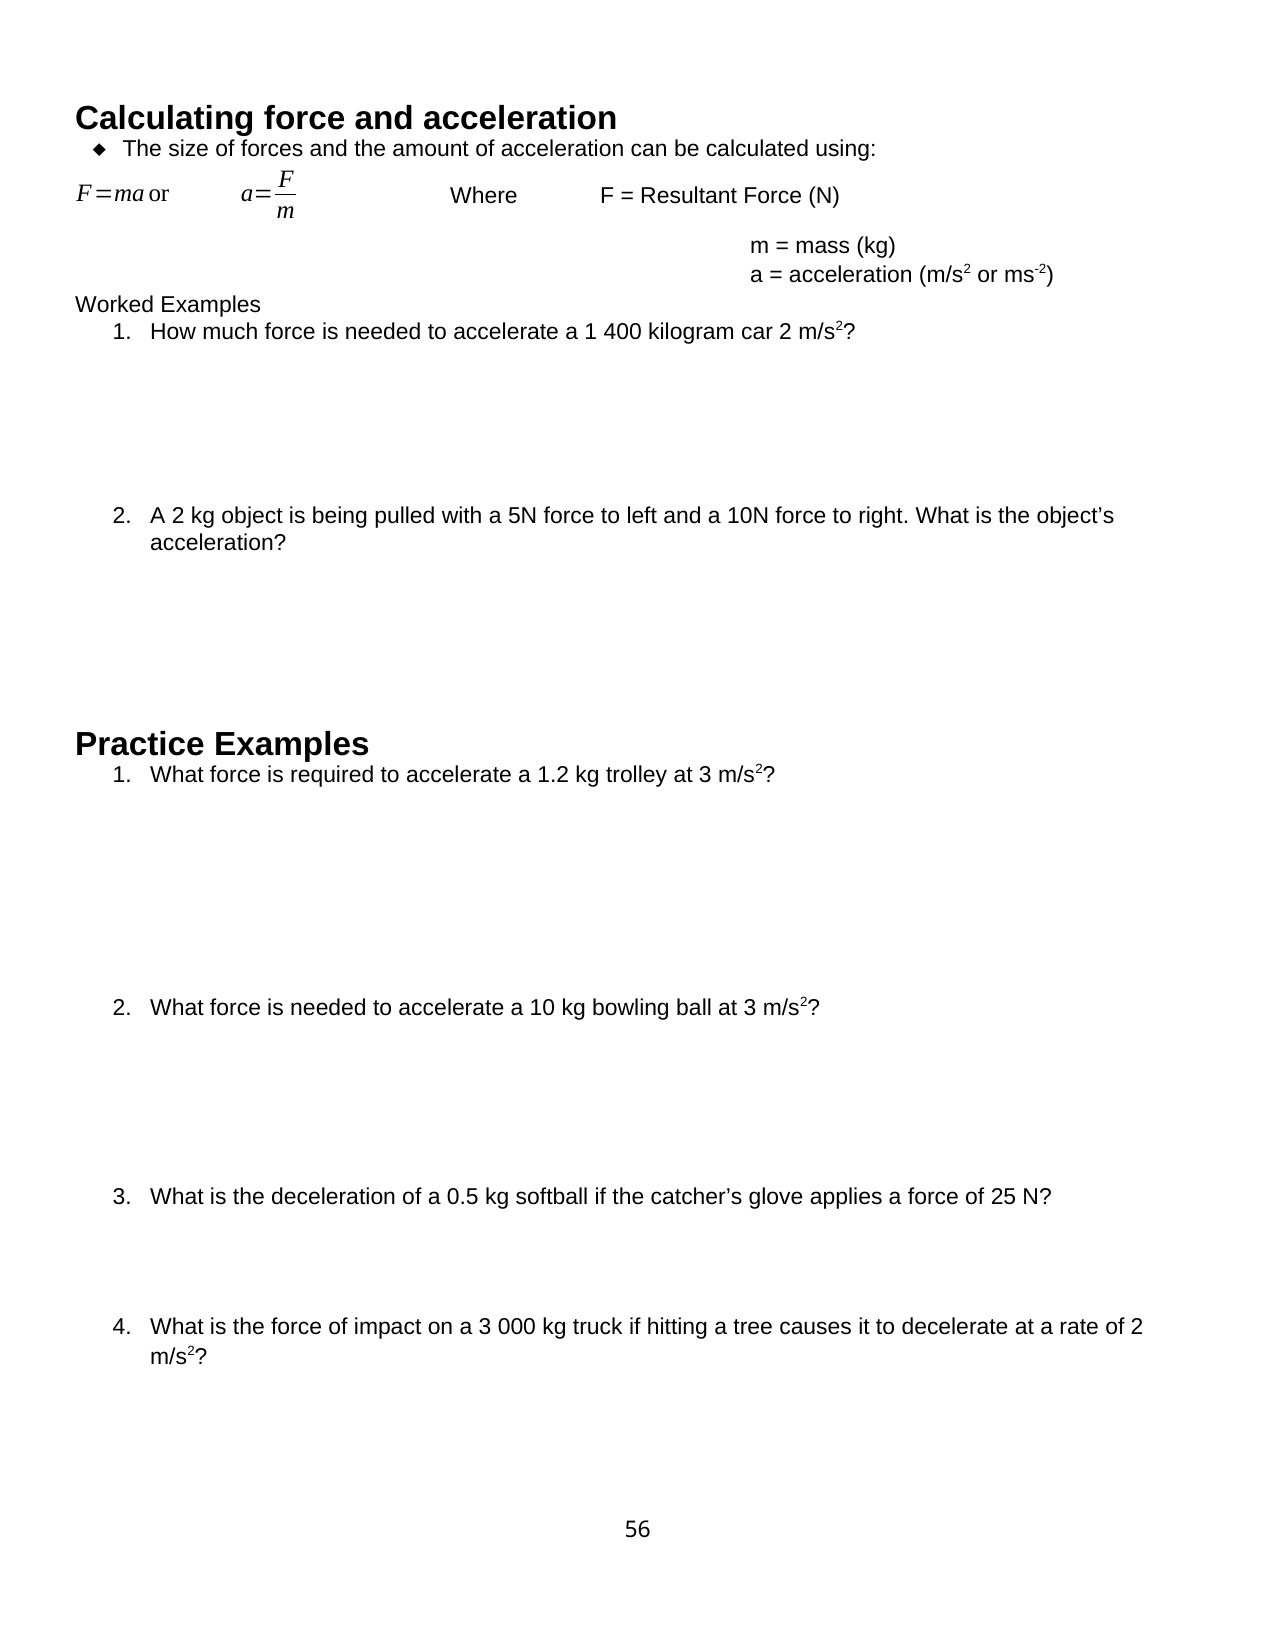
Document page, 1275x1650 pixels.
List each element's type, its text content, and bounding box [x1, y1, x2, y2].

list The size of forces and the amount of acceleration can be calculated using: [93, 135, 1200, 162]
text Where F = Resultant Force (N) [75, 166, 1200, 224]
list What is the deceleration of a 0.5 kg softball if the catcher’s glove applies a force of 25 N? [112, 1183, 1200, 1209]
subtitle Practice Examples [75, 732, 1200, 761]
subtitle Worked Examples [75, 289, 1200, 318]
list What force is needed to accelerate a 10 kg bowling ball at 3 m/s2? [112, 994, 1200, 1021]
subtitle Calculating force and acceleration [75, 106, 1200, 135]
list What is the force of impact on a 3 000 kg truck if hitting a tree causes it to decelerate at a rate of 2 m/s2? [112, 1313, 1200, 1370]
list A 2 kg object is being pulled with a 5N force to left and a 10N force to right. What is the object’s acceleration? [112, 502, 1200, 555]
list How much force is needed to accelerate a 1 400 kilogram car 2 m/s2? [112, 318, 1200, 344]
text m = mass (kg) [75, 230, 1200, 259]
text a = acceleration (m/s2 or ms-2) [75, 259, 1200, 289]
list What force is required to accelerate a 1.2 kg trolley at 3 m/s2? [112, 761, 1200, 788]
